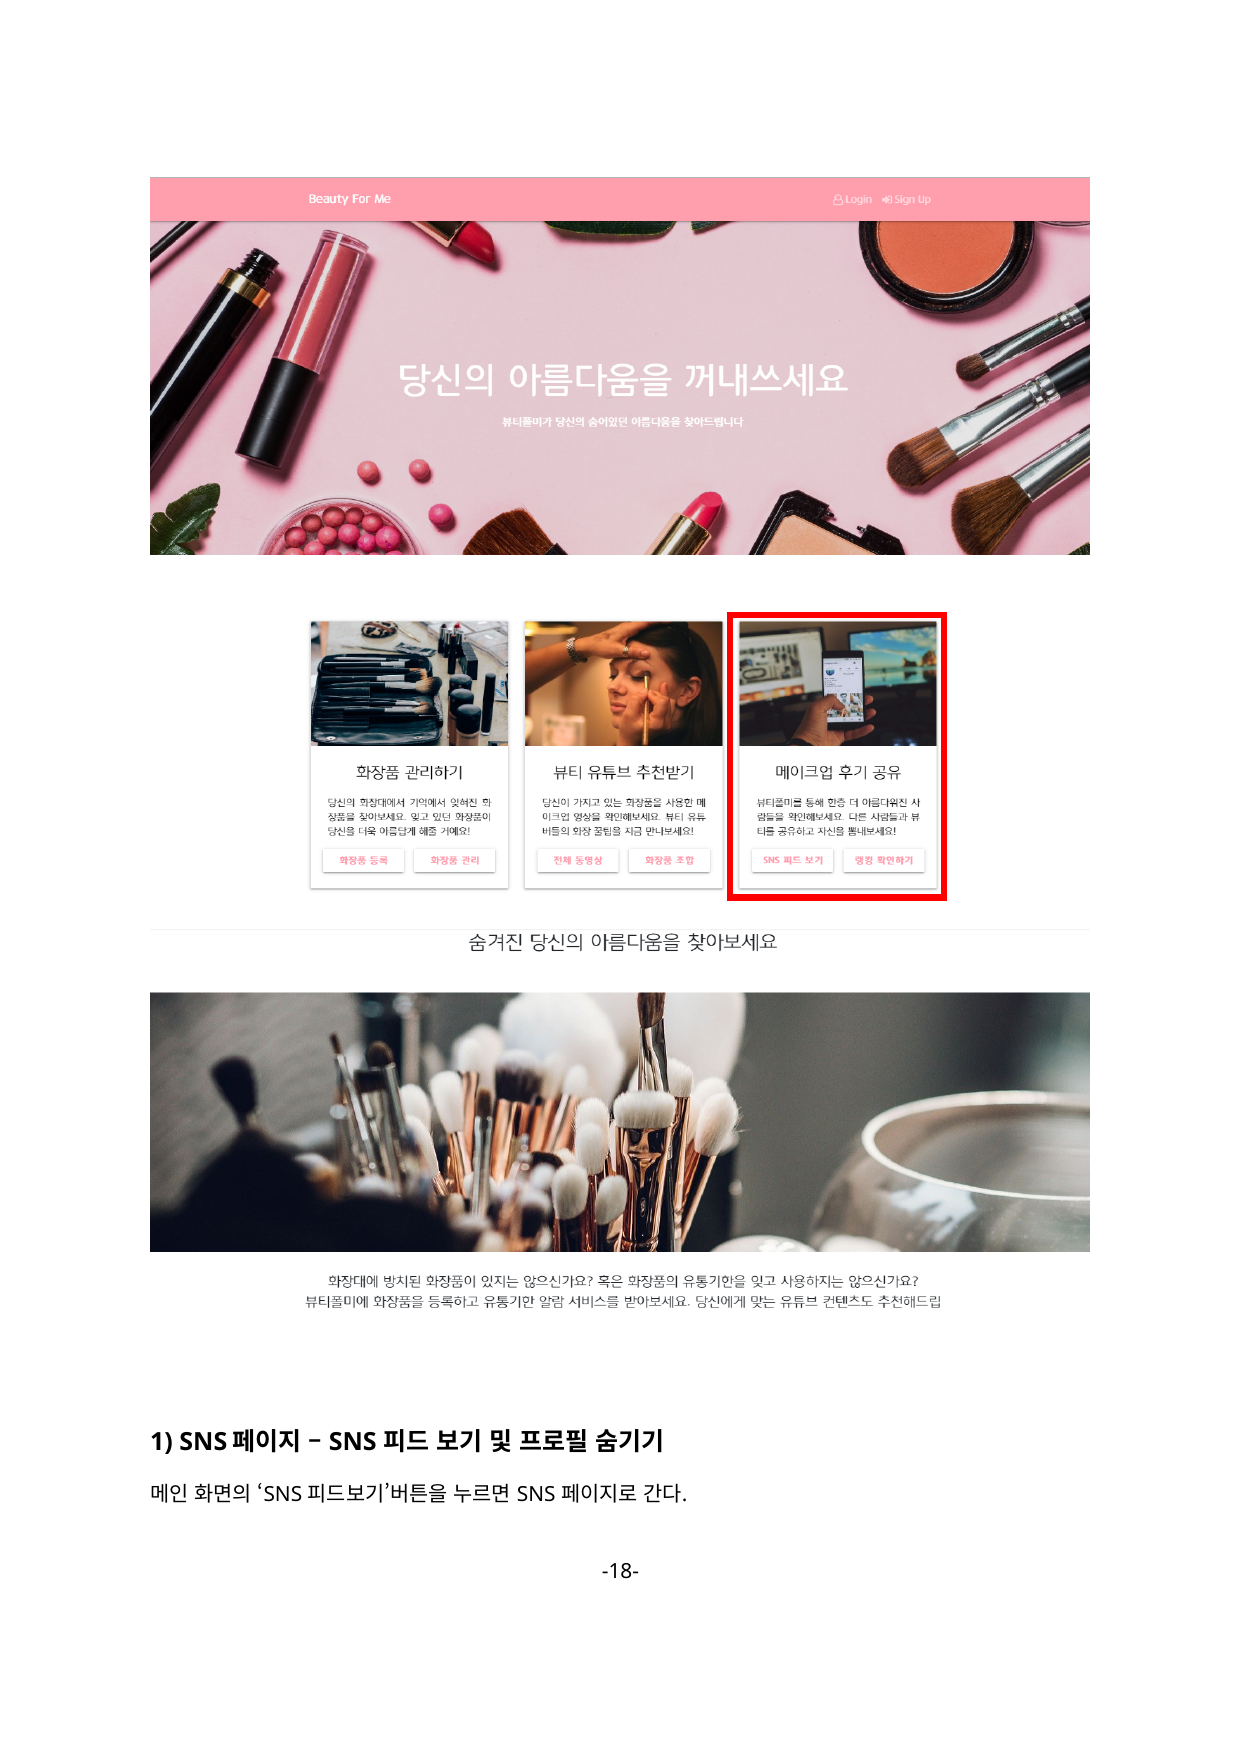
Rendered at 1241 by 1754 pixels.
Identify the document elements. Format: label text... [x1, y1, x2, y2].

text 메인 화면의 ‘SNS 피드보기’버튼을 누르면 SNS 페이지로 간다. [150, 1477, 1090, 1508]
picture [150, 573, 1090, 928]
text 1) SNS페이지 – SNS 피드 보기 및 프로필 숨기기 [150, 1422, 1090, 1458]
picture [150, 177, 1090, 555]
picture [150, 929, 1090, 1309]
